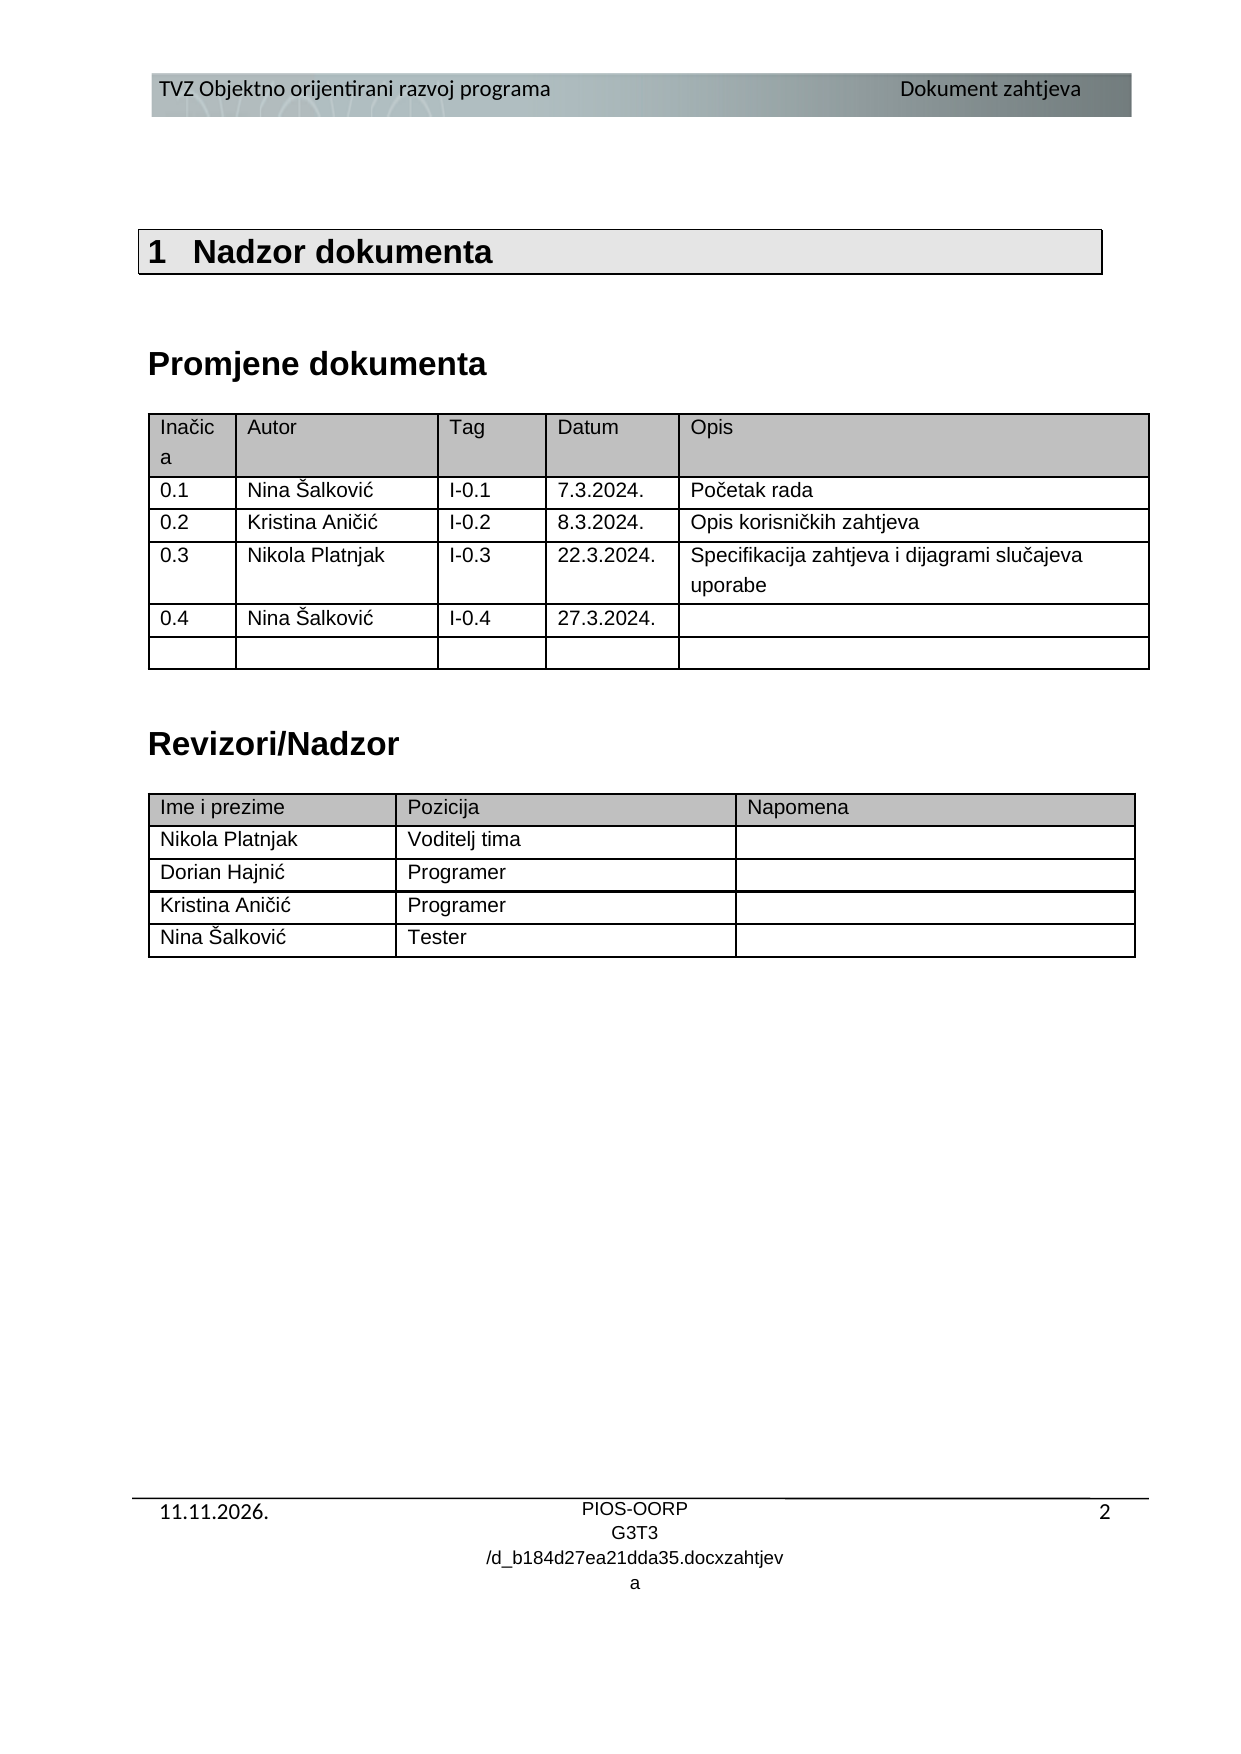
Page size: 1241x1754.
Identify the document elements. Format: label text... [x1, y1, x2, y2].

table_cell Opis korisničkih zahtjeva [680, 510, 1148, 541]
text Revizori/Nadzor [148, 724, 1093, 762]
table_cell Nikola Platnjak [237, 543, 437, 603]
table_cell [737, 925, 1134, 956]
table_header Opis [680, 415, 1148, 476]
table_cell Nina Šalković [150, 925, 395, 956]
table_cell [737, 827, 1134, 858]
table_cell Početak rada [680, 478, 1148, 508]
table_cell I-0.1 [439, 478, 545, 508]
table_cell Nina Šalković [237, 478, 437, 508]
table_cell [237, 638, 437, 668]
table_cell [150, 638, 235, 668]
table_cell [680, 605, 1148, 636]
table_cell 0.2 [150, 510, 235, 541]
table_cell 0.3 [150, 543, 235, 603]
table_cell Specifikacija zahtjeva i dijagrami slučajeva uporabe [680, 543, 1148, 603]
table_cell Kristina Aničić [150, 893, 395, 923]
picture [151, 73, 1132, 117]
table_cell 22.3.2024. [547, 543, 678, 603]
table_cell [680, 638, 1148, 668]
table_header Inačica [150, 415, 235, 476]
table_cell Dorian Hajnić [150, 860, 395, 890]
table_header Pozicija [397, 795, 735, 825]
table_cell Tester [397, 925, 735, 956]
table_cell [547, 638, 678, 668]
table_cell 8.3.2024. [547, 510, 678, 541]
table_header Napomena [737, 795, 1134, 825]
table_cell 7.3.2024. [547, 478, 678, 508]
table_cell 0.1 [150, 478, 235, 508]
subtitle Nadzor dokumenta [139, 230, 1101, 273]
table_cell 27.3.2024. [547, 605, 678, 636]
table_cell I-0.2 [439, 510, 545, 541]
table_cell [439, 638, 545, 668]
table_header Autor [237, 415, 437, 476]
table_cell Programer [397, 860, 735, 890]
table_cell [737, 860, 1134, 890]
table_cell Nina Šalković [237, 605, 437, 636]
table_cell I-0.4 [439, 605, 545, 636]
table_cell 0.4 [150, 605, 235, 636]
table_header Ime i prezime [150, 795, 395, 825]
table_cell [737, 893, 1134, 923]
text Promjene dokumenta [148, 344, 1093, 383]
table_cell Kristina Aničić [237, 510, 437, 541]
table_cell Voditelj tima [397, 827, 735, 858]
table_cell Programer [397, 893, 735, 923]
table_cell Nikola Platnjak [150, 827, 395, 858]
table_header Tag [439, 415, 545, 476]
table_header Datum [547, 415, 678, 476]
table_cell I-0.3 [439, 543, 545, 603]
